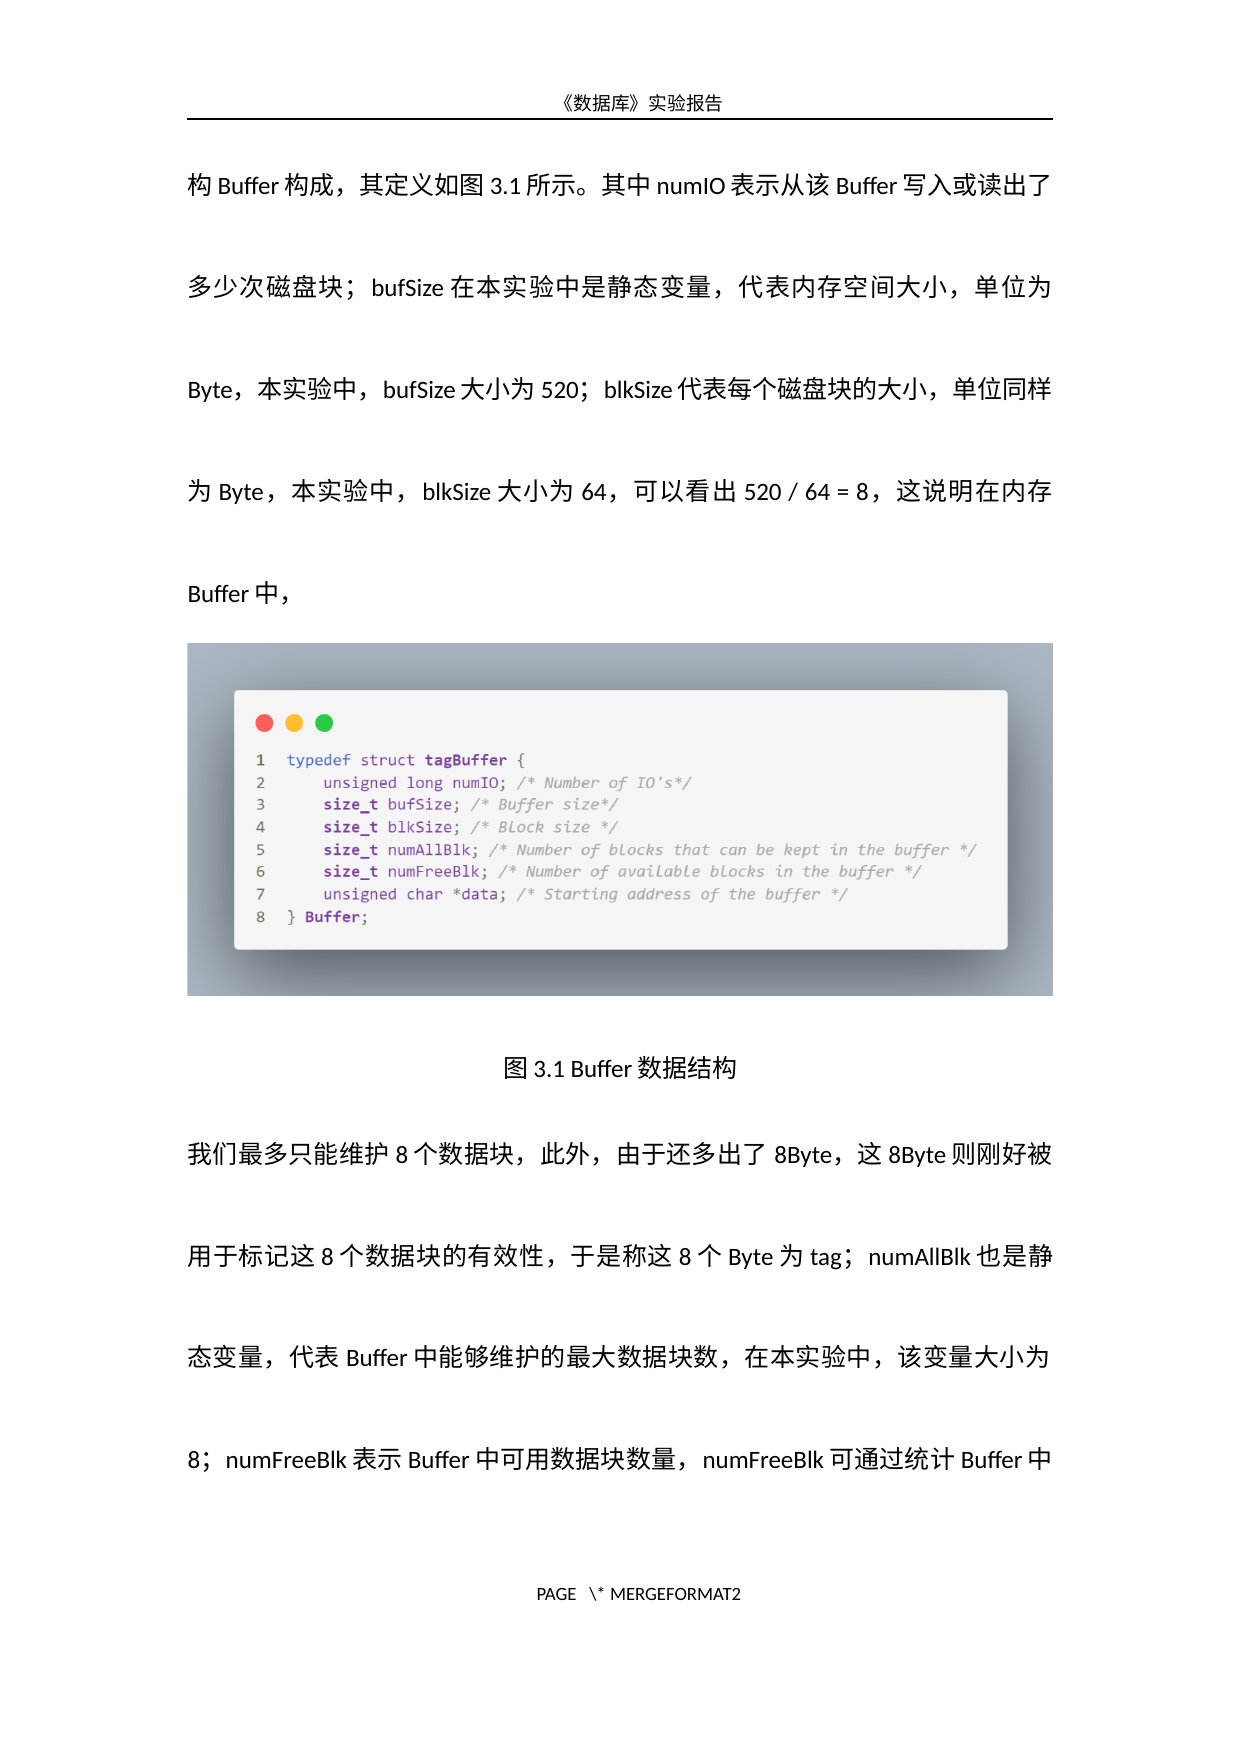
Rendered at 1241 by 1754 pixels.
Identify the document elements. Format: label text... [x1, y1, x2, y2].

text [187, 1118, 1053, 1492]
picture [187, 643, 1053, 996]
text 图3.1 Buffer数据结构 [187, 1032, 1053, 1100]
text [187, 150, 1053, 625]
